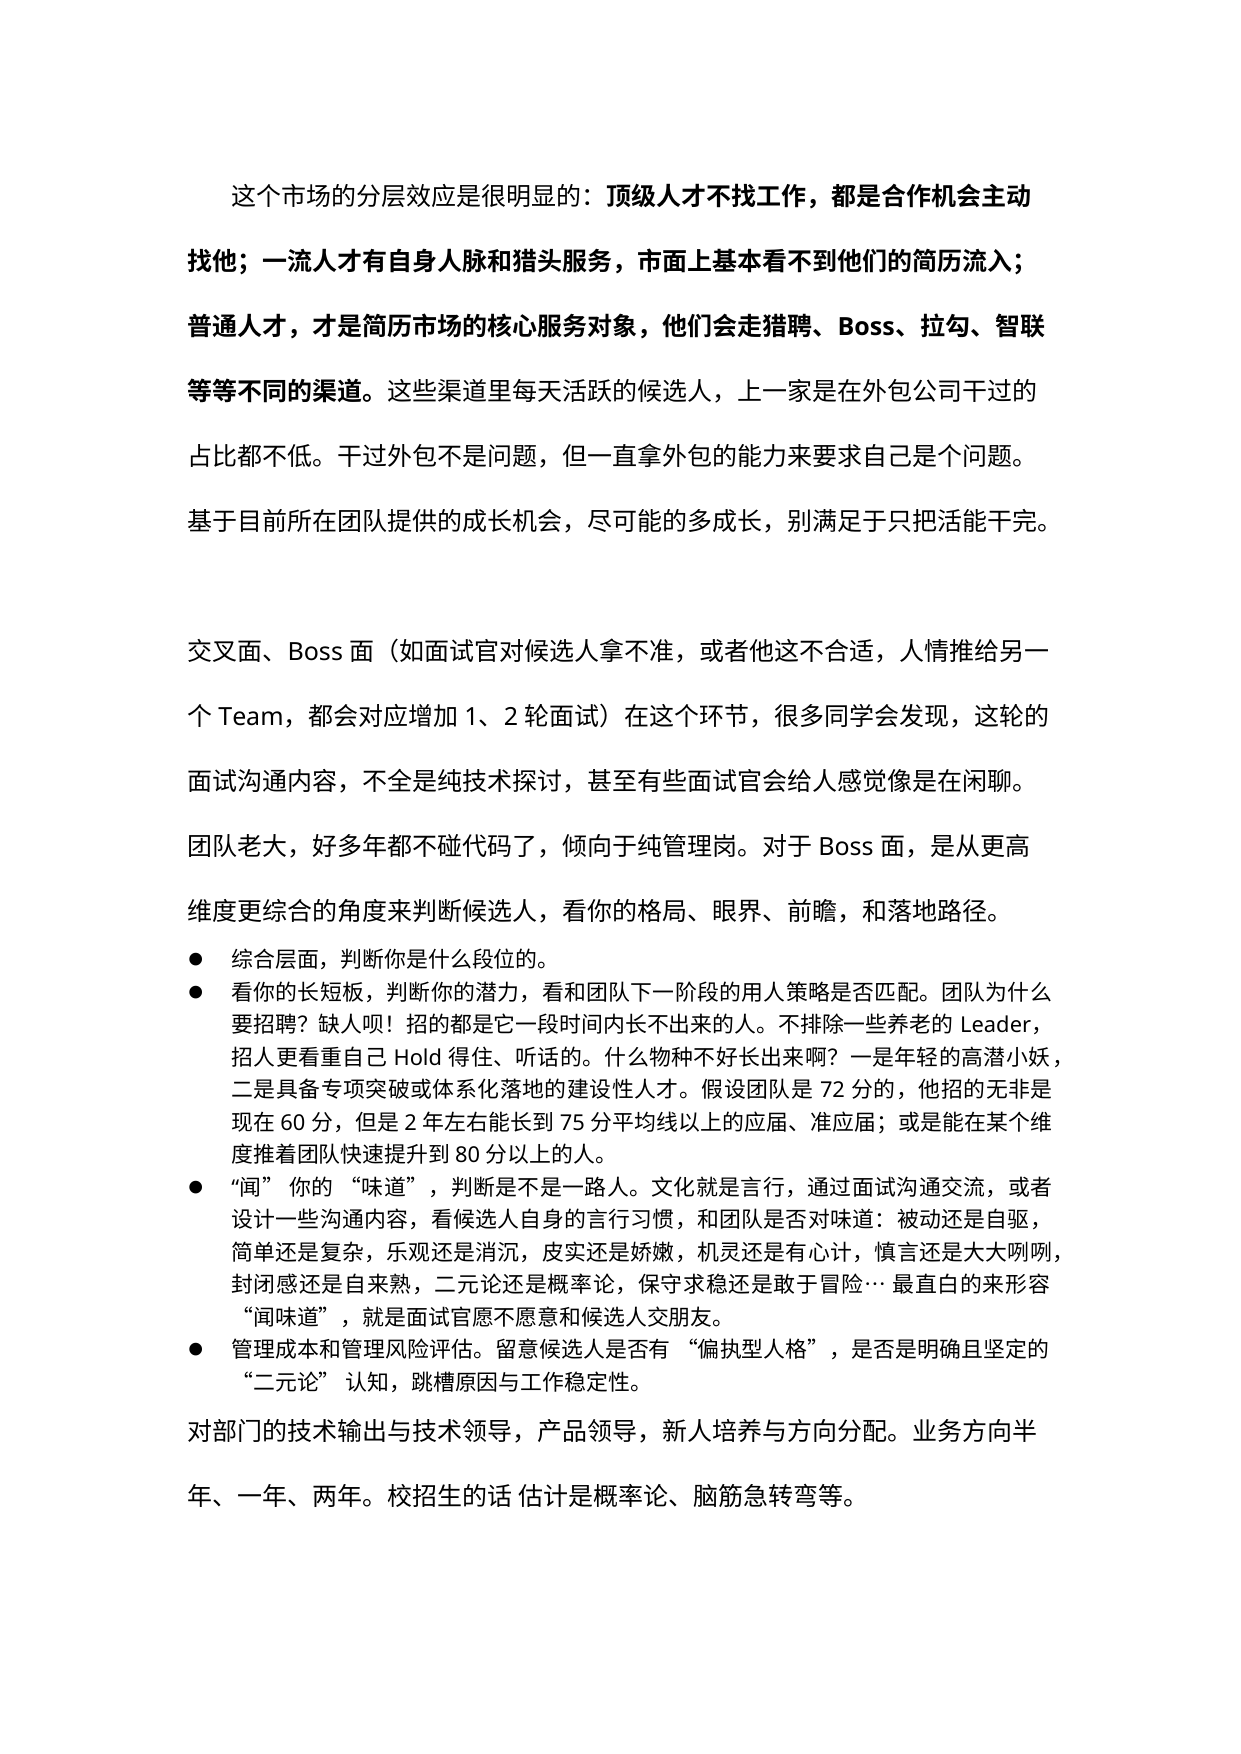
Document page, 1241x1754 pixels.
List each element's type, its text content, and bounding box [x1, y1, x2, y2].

list “闻” 你的 “味道”，判断是不是一路人。文化就是言行，通过面试沟通交流，或者设计一些沟通内容，看候选人自身的言行习惯，和团队是否对味道：被动还是自驱，简单还是复杂，乐观还是消沉，皮实还是娇嫩，机灵还是有心计，慎言还是大大咧咧，封闭感还是自来熟，二元论还是概率论，保守求稳还是敢于冒险… 最直白的来形容 “闻味道”，就是面试官愿不愿意和候选人交朋友。 [187, 1169, 1053, 1332]
list 管理成本和管理风险评估。留意候选人是否有 “偏执型人格”，是否是明确且坚定的 “二元论” 认知，跳槽原因与工作稳定性。 [187, 1332, 1053, 1397]
text 交叉面、Boss 面（如面试官对候选人拿不准，或者他这不合适，人情推给另一个 Team，都会对应增加 1、2 轮面试）在这个环节，很多同学会发现，这轮的面试沟通内容，不全是纯技术探讨，甚至有些面试官会给人感觉像是在闲聊。团队老大，好多年都不碰代码了，倾向于纯管理岗。对于 Boss 面，是从更高维度更综合的角度来判断候选人，看你的格局、眼界、前瞻，和落地路径。 [187, 617, 1053, 942]
list 综合层面，判断你是什么段位的。 [187, 942, 1053, 974]
text 这个市场的分层效应是很明显的：顶级人才不找工作，都是合作机会主动找他；一流人才有自身人脉和猎头服务，市面上基本看不到他们的简历流入；普通人才，才是简历市场的核心服务对象，他们会走猎聘、Boss、拉勾、智联等等不同的渠道。这些渠道里每天活跃的候选人，上一家是在外包公司干过的占比都不低。干过外包不是问题，但一直拿外包的能力来要求自己是个问题。基于目前所在团队提供的成长机会，尽可能的多成长，别满足于只把活能干完。 [187, 162, 1053, 552]
list 看你的长短板，判断你的潜力，看和团队下一阶段的用人策略是否匹配。团队为什么要招聘？缺人呗！招的都是它一段时间内长不出来的人。不排除一些养老的 Leader，招人更看重自己 Hold 得住、听话的。什么物种不好长出来啊？一是年轻的高潜小妖，二是具备专项突破或体系化落地的建设性人才。假设团队是 72 分的，他招的无非是现在 60 分，但是 2 年左右能长到 75 分平均线以上的应届、准应届；或是能在某个维度推着团队快速提升到 80 分以上的人。 [187, 974, 1053, 1169]
text 对部门的技术输出与技术领导，产品领导，新人培养与方向分配。业务方向半年、一年、两年。校招生的话 估计是概率论、脑筋急转弯等。 [187, 1397, 1053, 1527]
